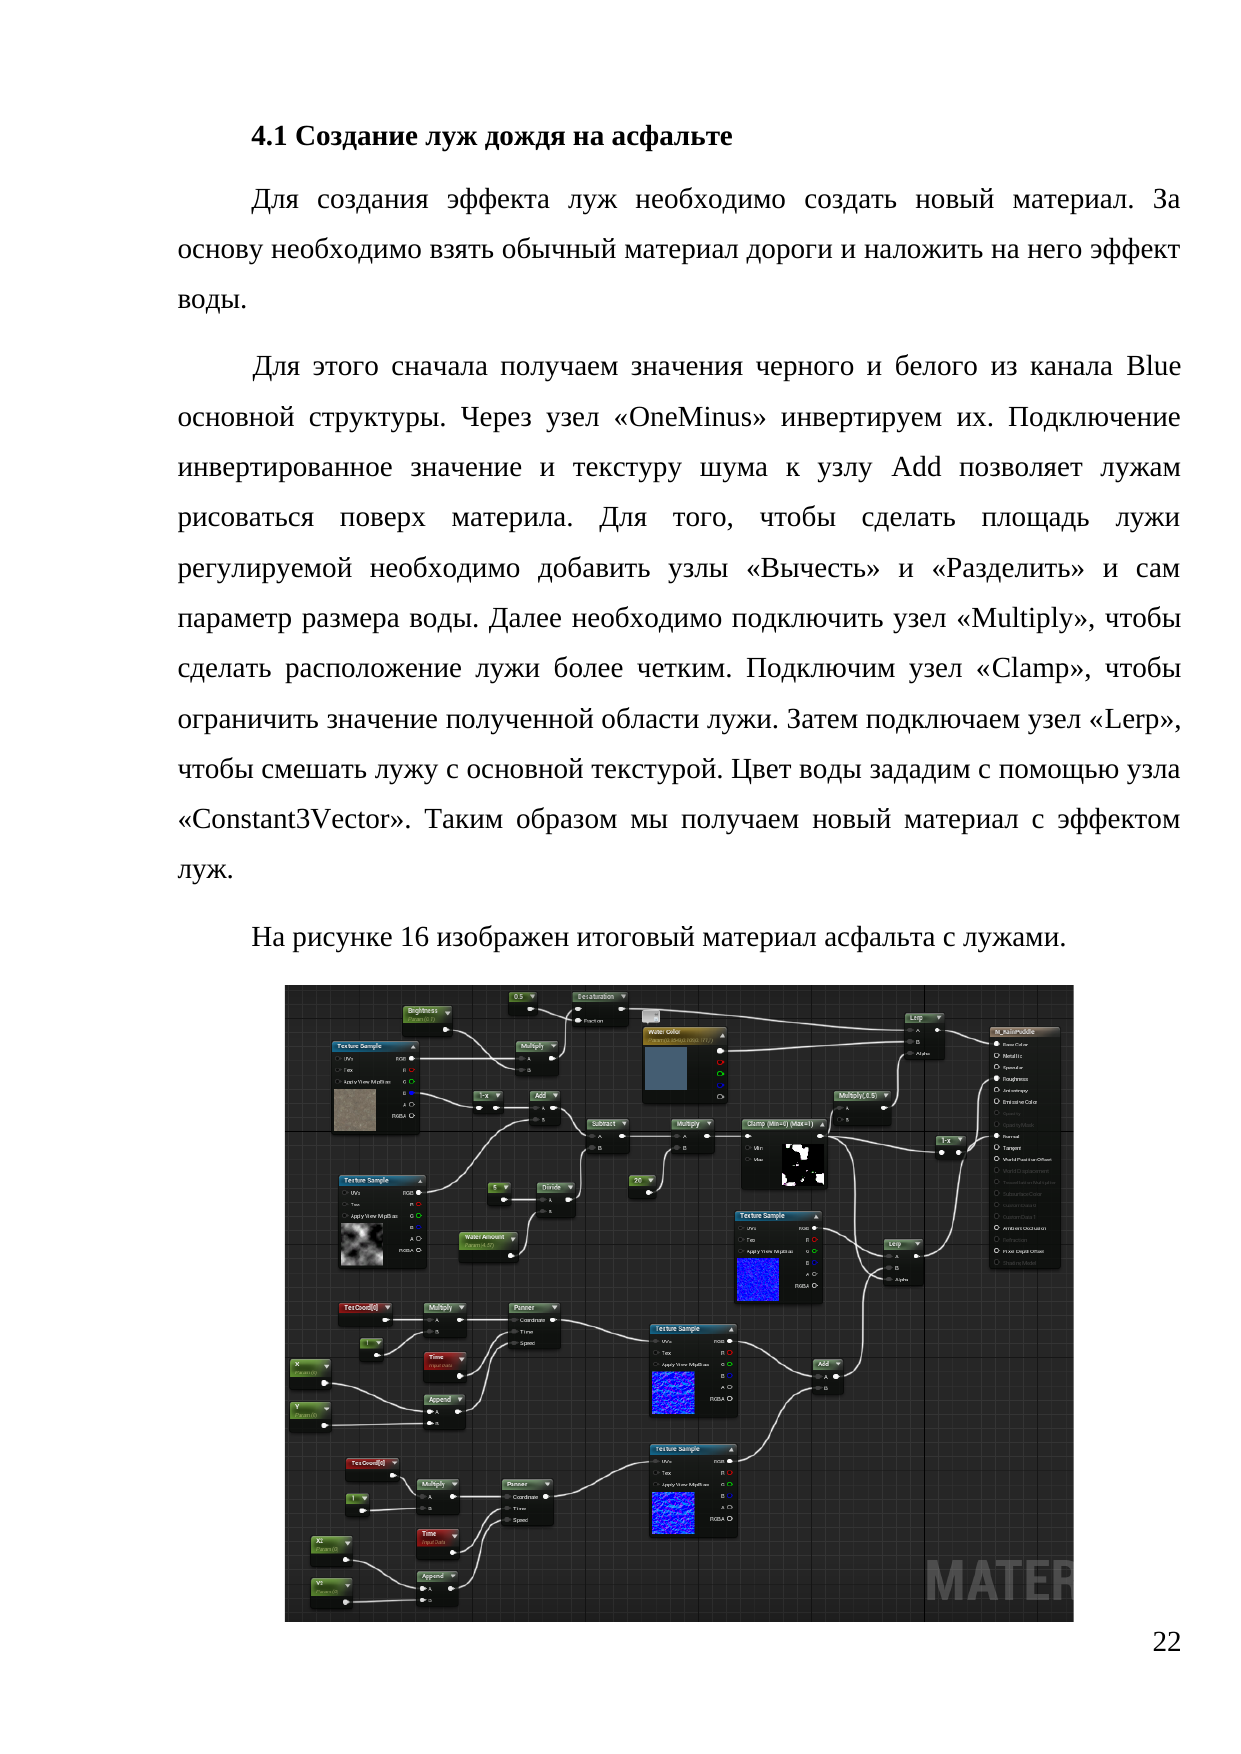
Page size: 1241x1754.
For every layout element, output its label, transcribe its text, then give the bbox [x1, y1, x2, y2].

text Для создания эффекта луж необходимо создать новый материал. За основу необходимо взять обычный материал дороги и наложить на него эффект воды. [177, 181, 1181, 315]
text Для этого сначала получаем значения черного и белого из канала Blue основной структуры. Через узел «OneMinus» инвертируем их. Подключение инвертированное значение и текстуру шума к узлу Add позволяет лужам рисоваться поверх материла. Для того, чтобы сделать площадь лужи регулируемой необходимо добавить узлы «Вычесть» и «Разделить» и сам параметр размера воды. Далее необходимо подключить узел «Multiply», чтобы сделать расположение лужи более четким. Подключим узел «Clamp», чтобы ограничить значение полученной области лужи. Затем подключаем узел «Lerp», чтобы смешать лужу с основной текстурой. Цвет воды зададим с помощью узла «Constant3Vector». Таким образом мы получаем новый материал с эффектом луж. [177, 348, 1181, 885]
text 4.1 Создание луж дождя на асфальте [177, 118, 1181, 152]
picture [284, 985, 1074, 1622]
text На рисунке 16 изображен итоговый материал асфальта с лужами. [177, 919, 1181, 952]
